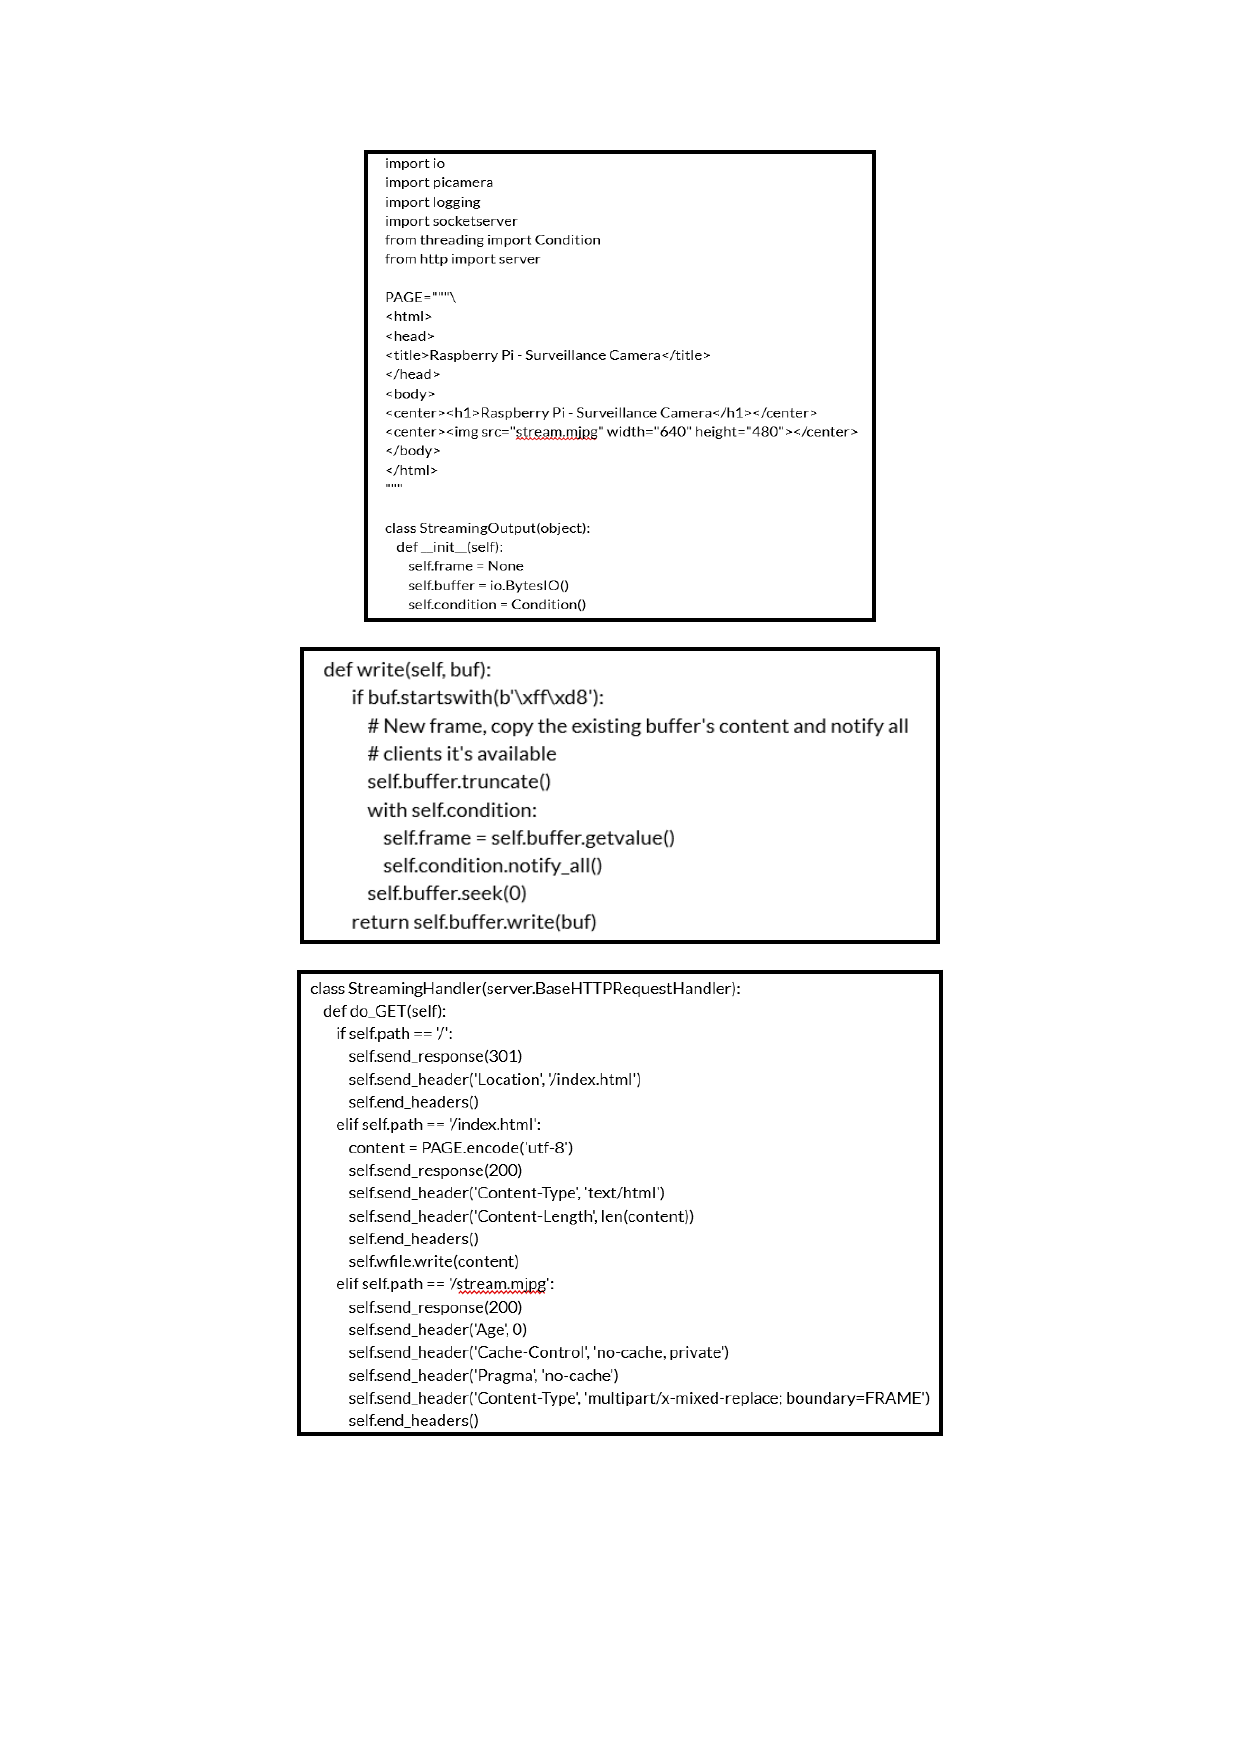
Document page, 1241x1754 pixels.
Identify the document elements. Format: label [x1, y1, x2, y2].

picture [368, 154, 872, 618]
picture [304, 651, 936, 940]
picture [301, 974, 939, 1432]
